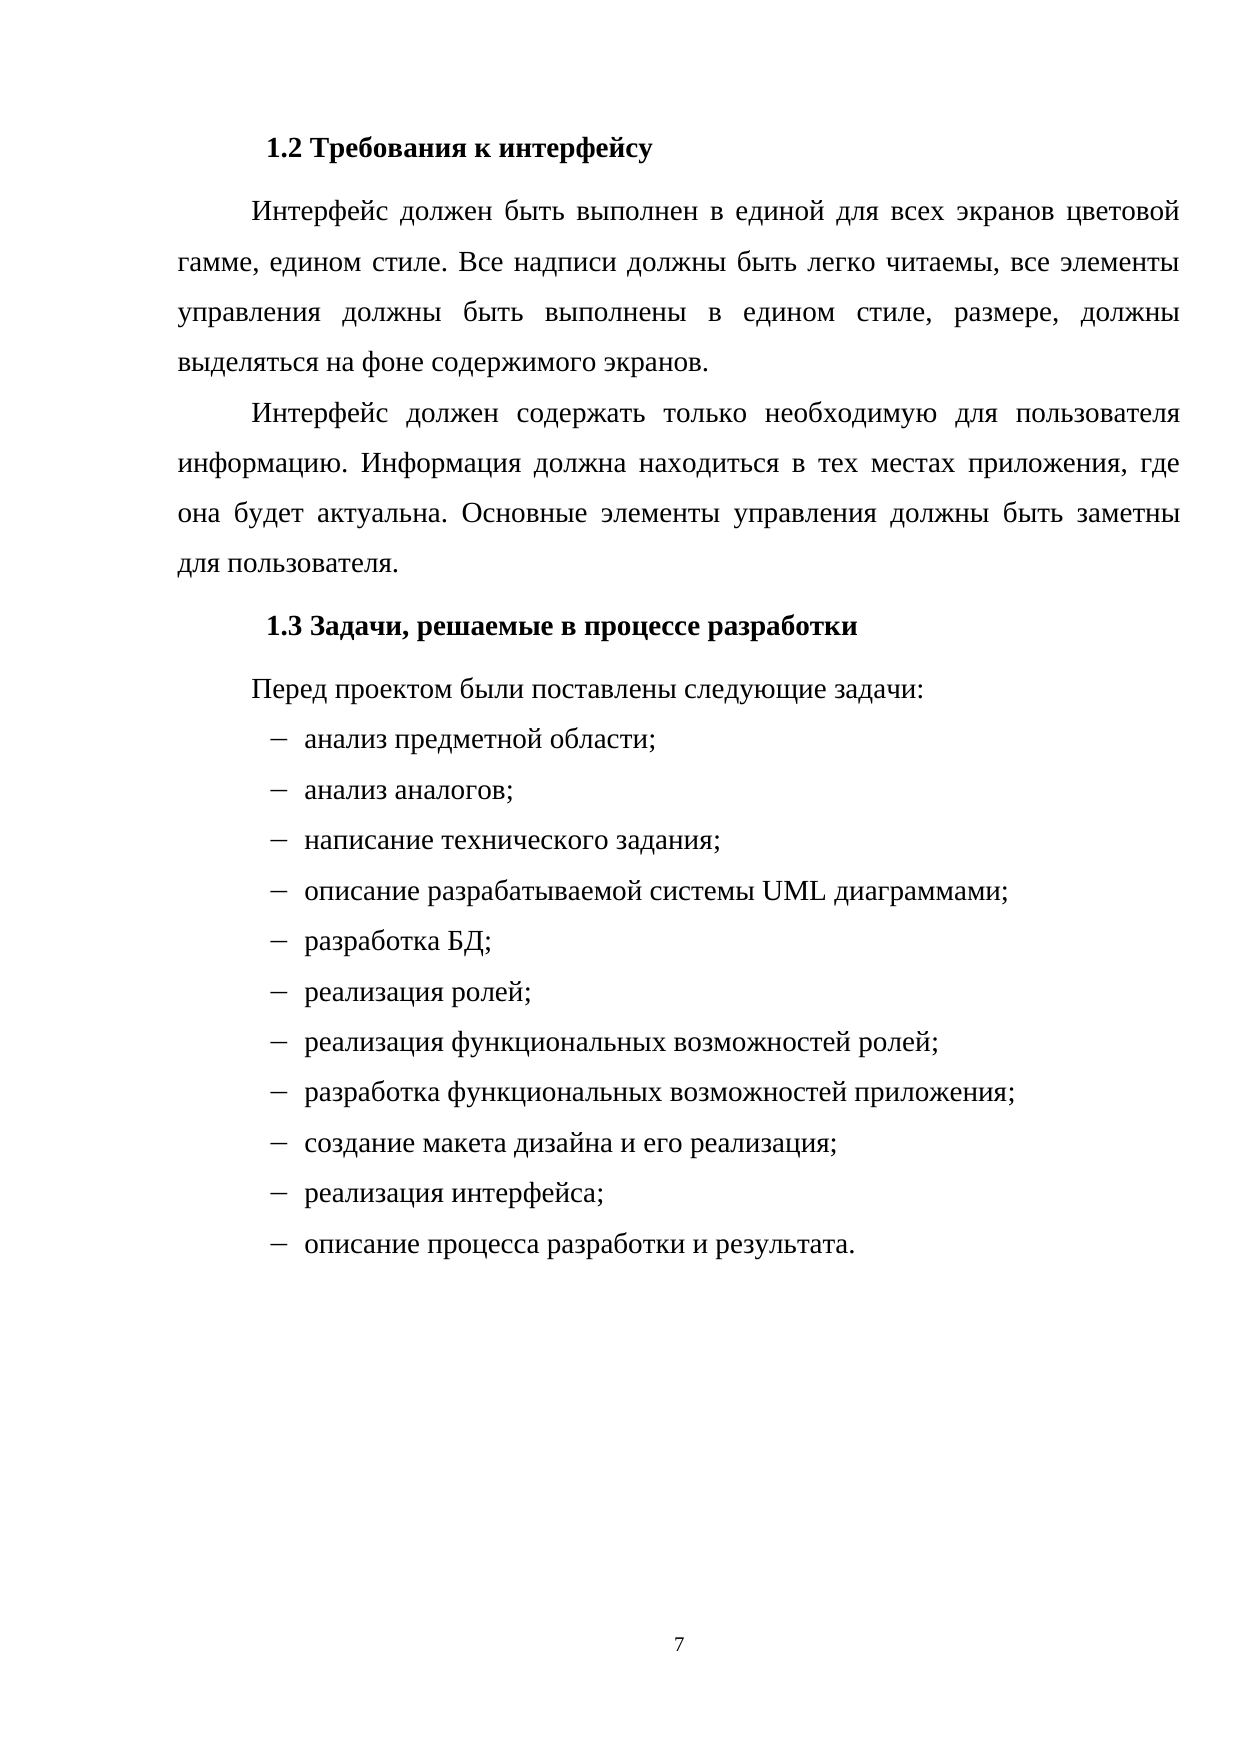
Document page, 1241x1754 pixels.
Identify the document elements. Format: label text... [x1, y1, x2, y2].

text реализация ролей; [267, 974, 1181, 1007]
text Перед проектом были поставлены следующие задачи: [177, 671, 1181, 705]
list Задачи, решаемые в процессе разработки [266, 608, 1181, 642]
text анализ предметной области; [267, 722, 1181, 755]
text создание макета дизайна и его реализация; [267, 1125, 1181, 1158]
text анализ аналогов; [267, 772, 1181, 806]
text описание процесса разработки и результата. [267, 1226, 1181, 1259]
list Требования к интерфейсу [266, 131, 1181, 164]
text разработка БД; [267, 923, 1181, 957]
text описание разрабатываемой системы UML диаграммами; [267, 873, 1181, 906]
text реализация функциональных возможностей ролей; [267, 1024, 1181, 1058]
text написание технического задания; [267, 822, 1181, 856]
text реализация интерфейса; [267, 1175, 1181, 1209]
text разработка функциональных возможностей приложения; [267, 1074, 1181, 1108]
text Интерфейс должен содержать только необходимую для пользователя информацию. Информация должна находиться в тех местах приложения, где она будет актуальна. Основные элементы управления должны быть заметны для пользователя. [177, 395, 1181, 579]
text Интерфейс должен быть выполнен в единой для всех экранов цветовой гамме, едином стиле. Все надписи должны быть легко читаемы, все элементы управления должны быть выполнены в едином стиле, размере, должны выделяться на фоне содержимого экранов. [177, 193, 1181, 378]
